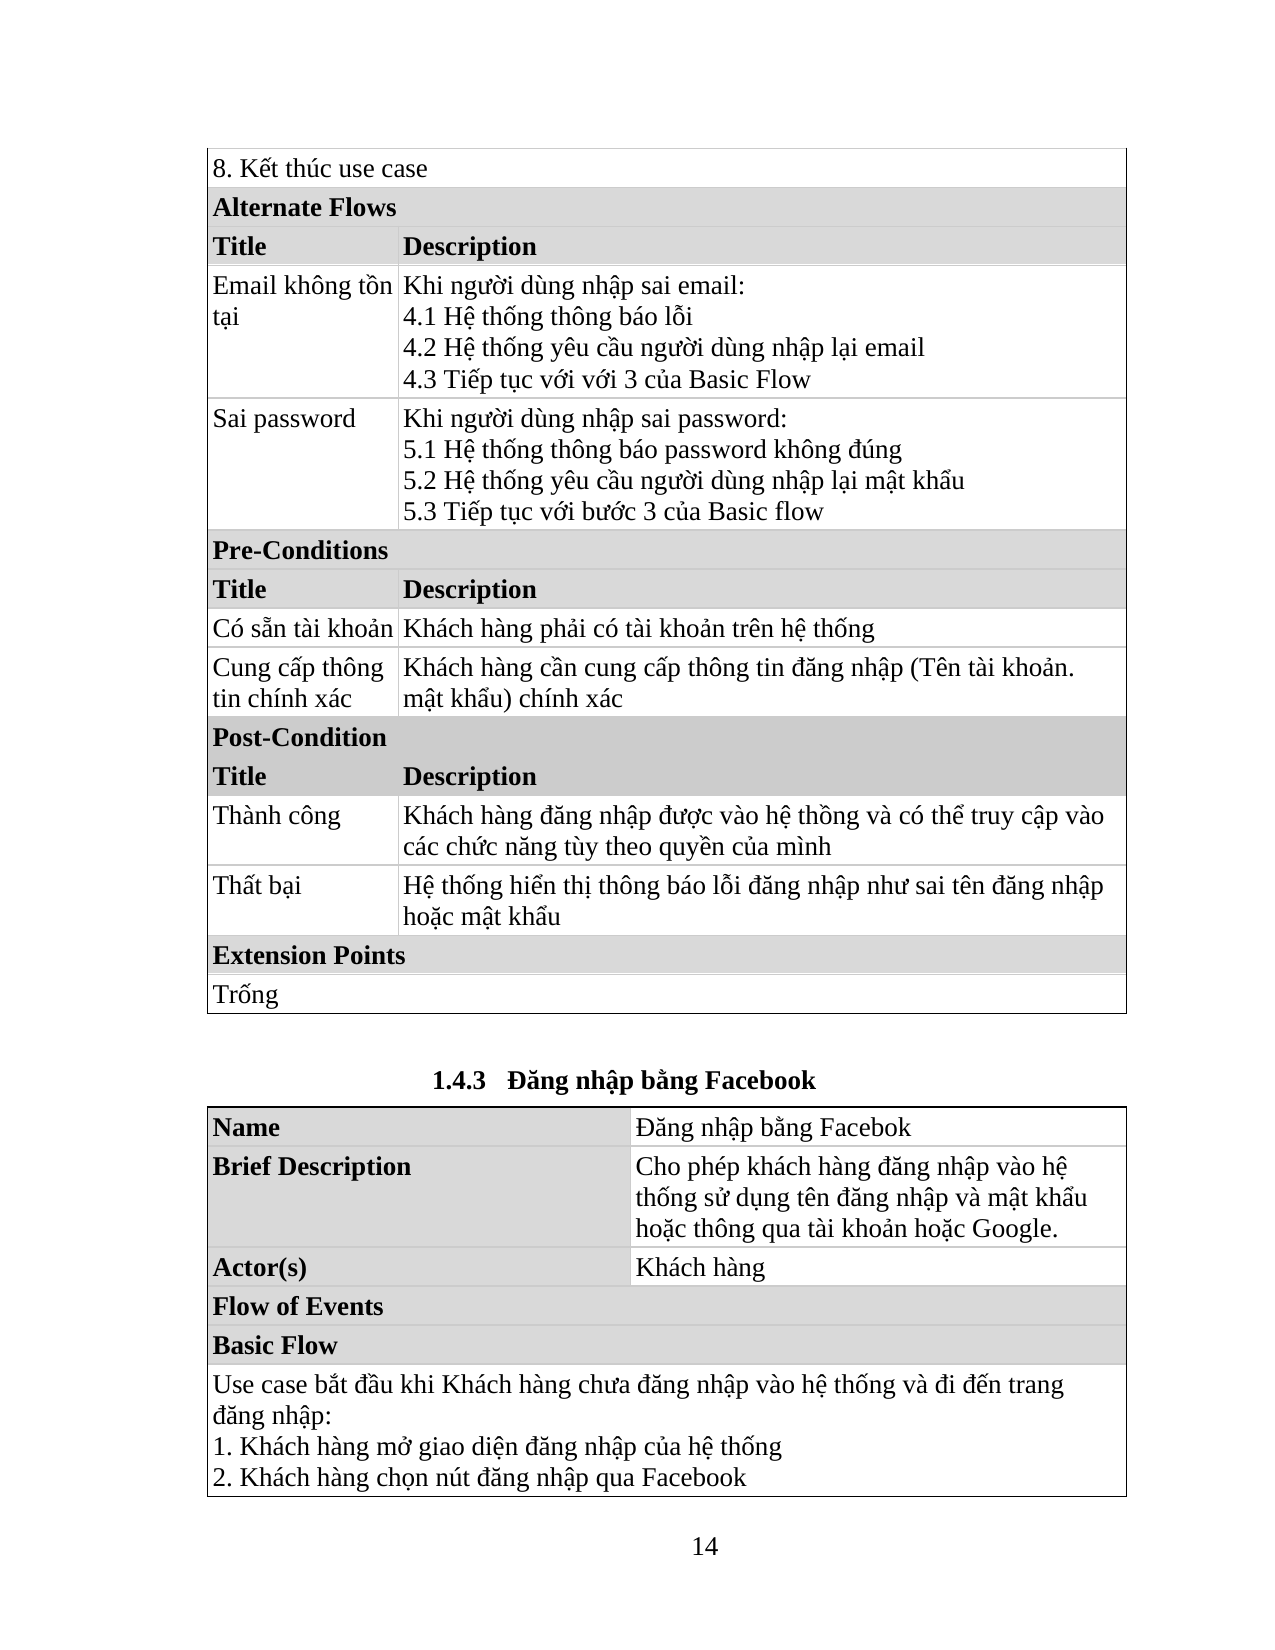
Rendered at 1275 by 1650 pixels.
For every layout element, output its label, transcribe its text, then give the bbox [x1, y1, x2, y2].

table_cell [208, 1365, 1126, 1496]
table_cell Sai password [208, 399, 398, 529]
table_cell Email không tồn tại [208, 266, 398, 397]
table_cell Brief Description [208, 1147, 630, 1246]
table_header Đăng nhập bằng Facebok [631, 1108, 1126, 1145]
table_cell Có sẵn tài khoản [208, 609, 398, 646]
table_cell Description [399, 570, 1126, 607]
table_cell Description [399, 757, 1126, 794]
table_cell Title [208, 757, 398, 794]
table_cell Khách hàng [631, 1248, 1126, 1285]
table_cell Khách hàng phải có tài khoản trên hệ thống [399, 609, 1126, 646]
table_cell Hệ thống hiển thị thông báo lỗi đăng nhập như sai tên đăng nhập hoặc mật khẩu [399, 866, 1126, 934]
table_cell Cung cấp thông tin chính xác [208, 648, 398, 716]
table_cell Thành công [208, 796, 398, 864]
table_cell Description [399, 227, 1126, 264]
table_header Name [208, 1108, 630, 1145]
table_cell Trống [208, 975, 1126, 1012]
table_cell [208, 149, 1126, 187]
table_cell Thất bại [208, 866, 398, 934]
subtitle Đăng nhập bằng Facebook [357, 1064, 1127, 1095]
table_cell Khách hàng đăng nhập được vào hệ thồng và có thể truy cập vào các chức năng tùy theo quyền của mình [399, 796, 1126, 864]
table_cell Pre-Conditions [208, 531, 1126, 568]
table_cell Extension Points [208, 936, 1126, 973]
table_cell Title [208, 570, 398, 607]
table_cell Flow of Events [208, 1287, 1126, 1324]
table_cell Basic Flow [208, 1326, 1126, 1363]
table_cell Cho phép khách hàng đăng nhập vào hệ thống sử dụng tên đăng nhập và mật khẩu hoặc thông qua tài khoản hoặc Google. [631, 1147, 1126, 1246]
table_cell Khi người dùng nhập sai password: 5.1 Hệ thống thông báo password không đúng 5.2 Hệ thống yêu cầu người dùng nhập lại mật khẩu 5.3 Tiếp tục với bước 3 của Basic flow [399, 399, 1126, 529]
table_cell Post-Condition [208, 718, 1126, 755]
table_cell Actor(s) [208, 1248, 630, 1285]
table_cell Khách hàng cần cung cấp thông tin đăng nhập (Tên tài khoản. mật khẩu) chính xác [399, 648, 1126, 716]
table_cell Title [208, 227, 398, 264]
table_cell Khi người dùng nhập sai email: 4.1 Hệ thống thông báo lỗi 4.2 Hệ thống yêu cầu người dùng nhập lại email 4.3 Tiếp tục với với 3 của Basic Flow [399, 266, 1126, 397]
table_cell Alternate Flows [208, 188, 1126, 226]
